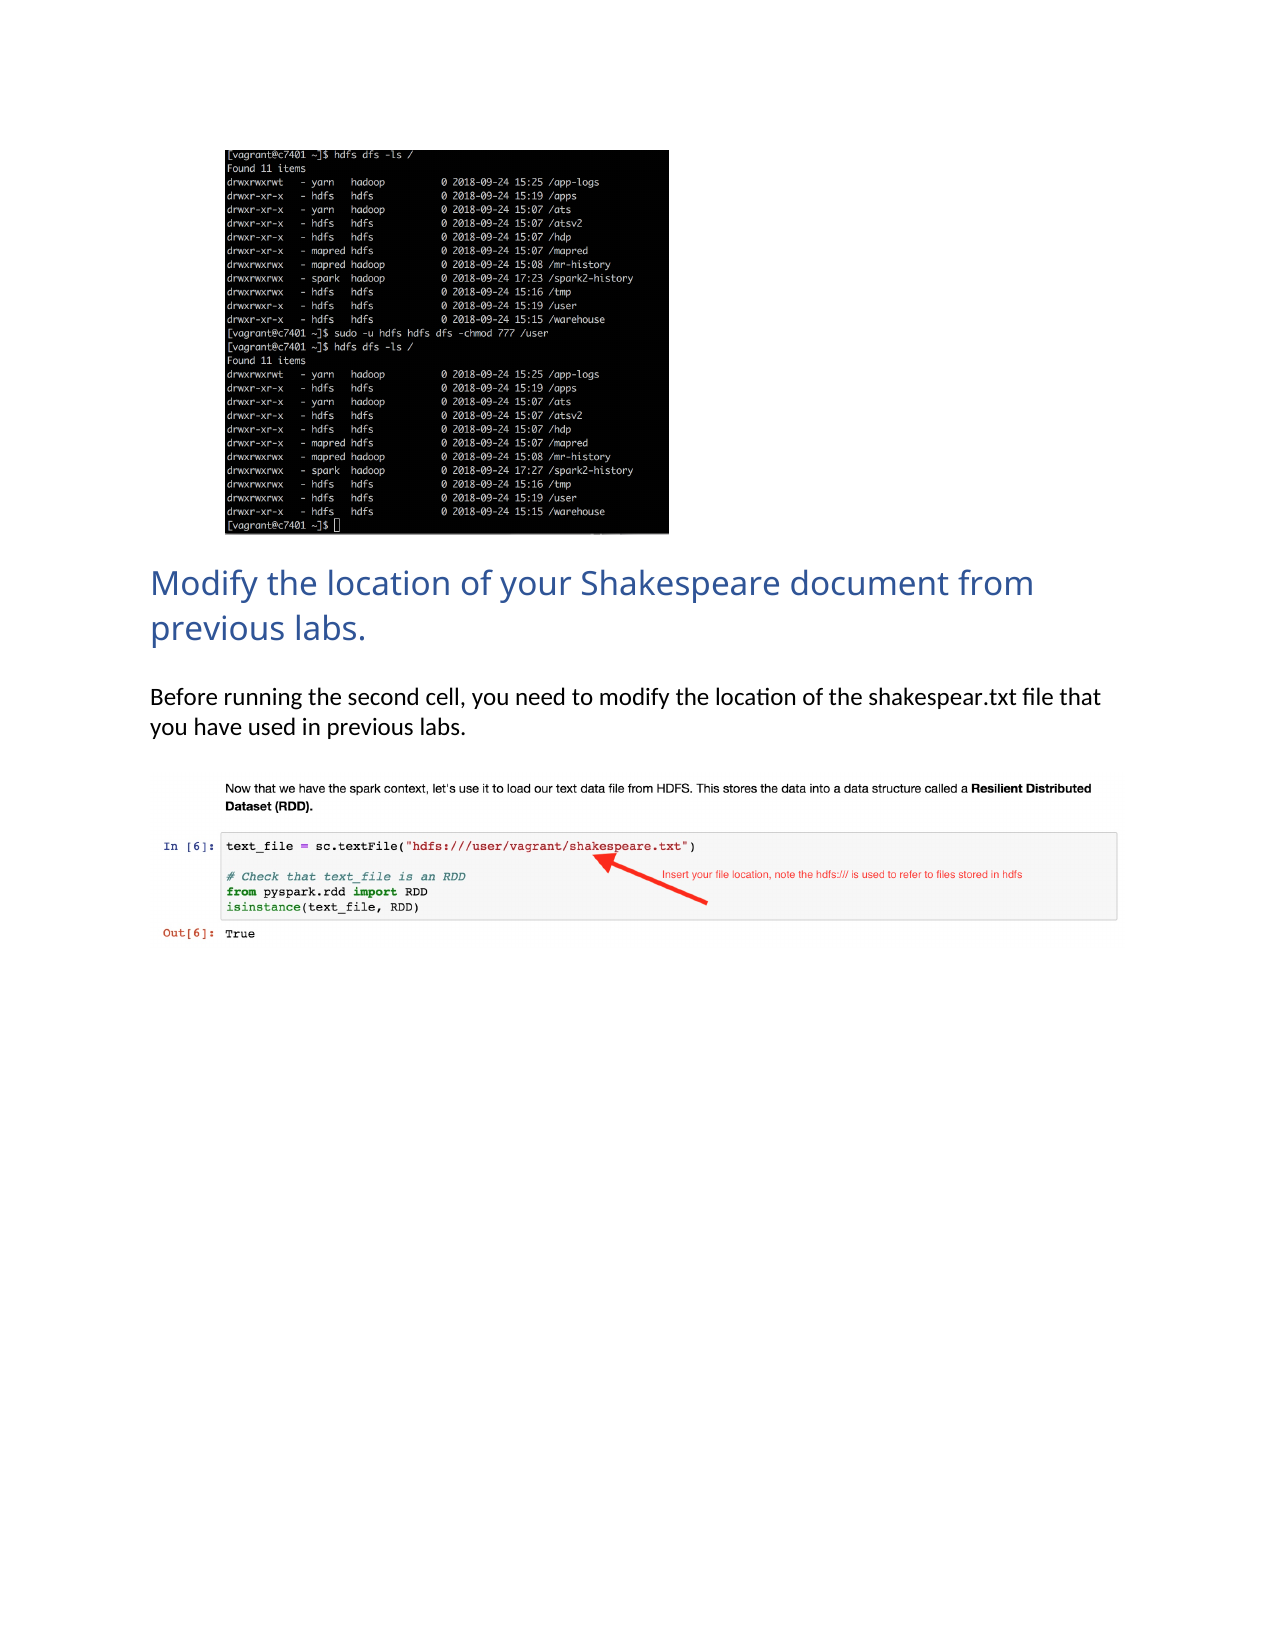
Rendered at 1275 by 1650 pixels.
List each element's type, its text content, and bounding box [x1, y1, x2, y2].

subtitle Modify the location of your Shakespeare document from previous labs. [150, 559, 1125, 650]
text Before running the second cell, you need to modify the location of the shakespear.txt file that you have used in previous labs. [150, 681, 1125, 742]
picture [150, 772, 1125, 948]
picture [225, 150, 669, 535]
